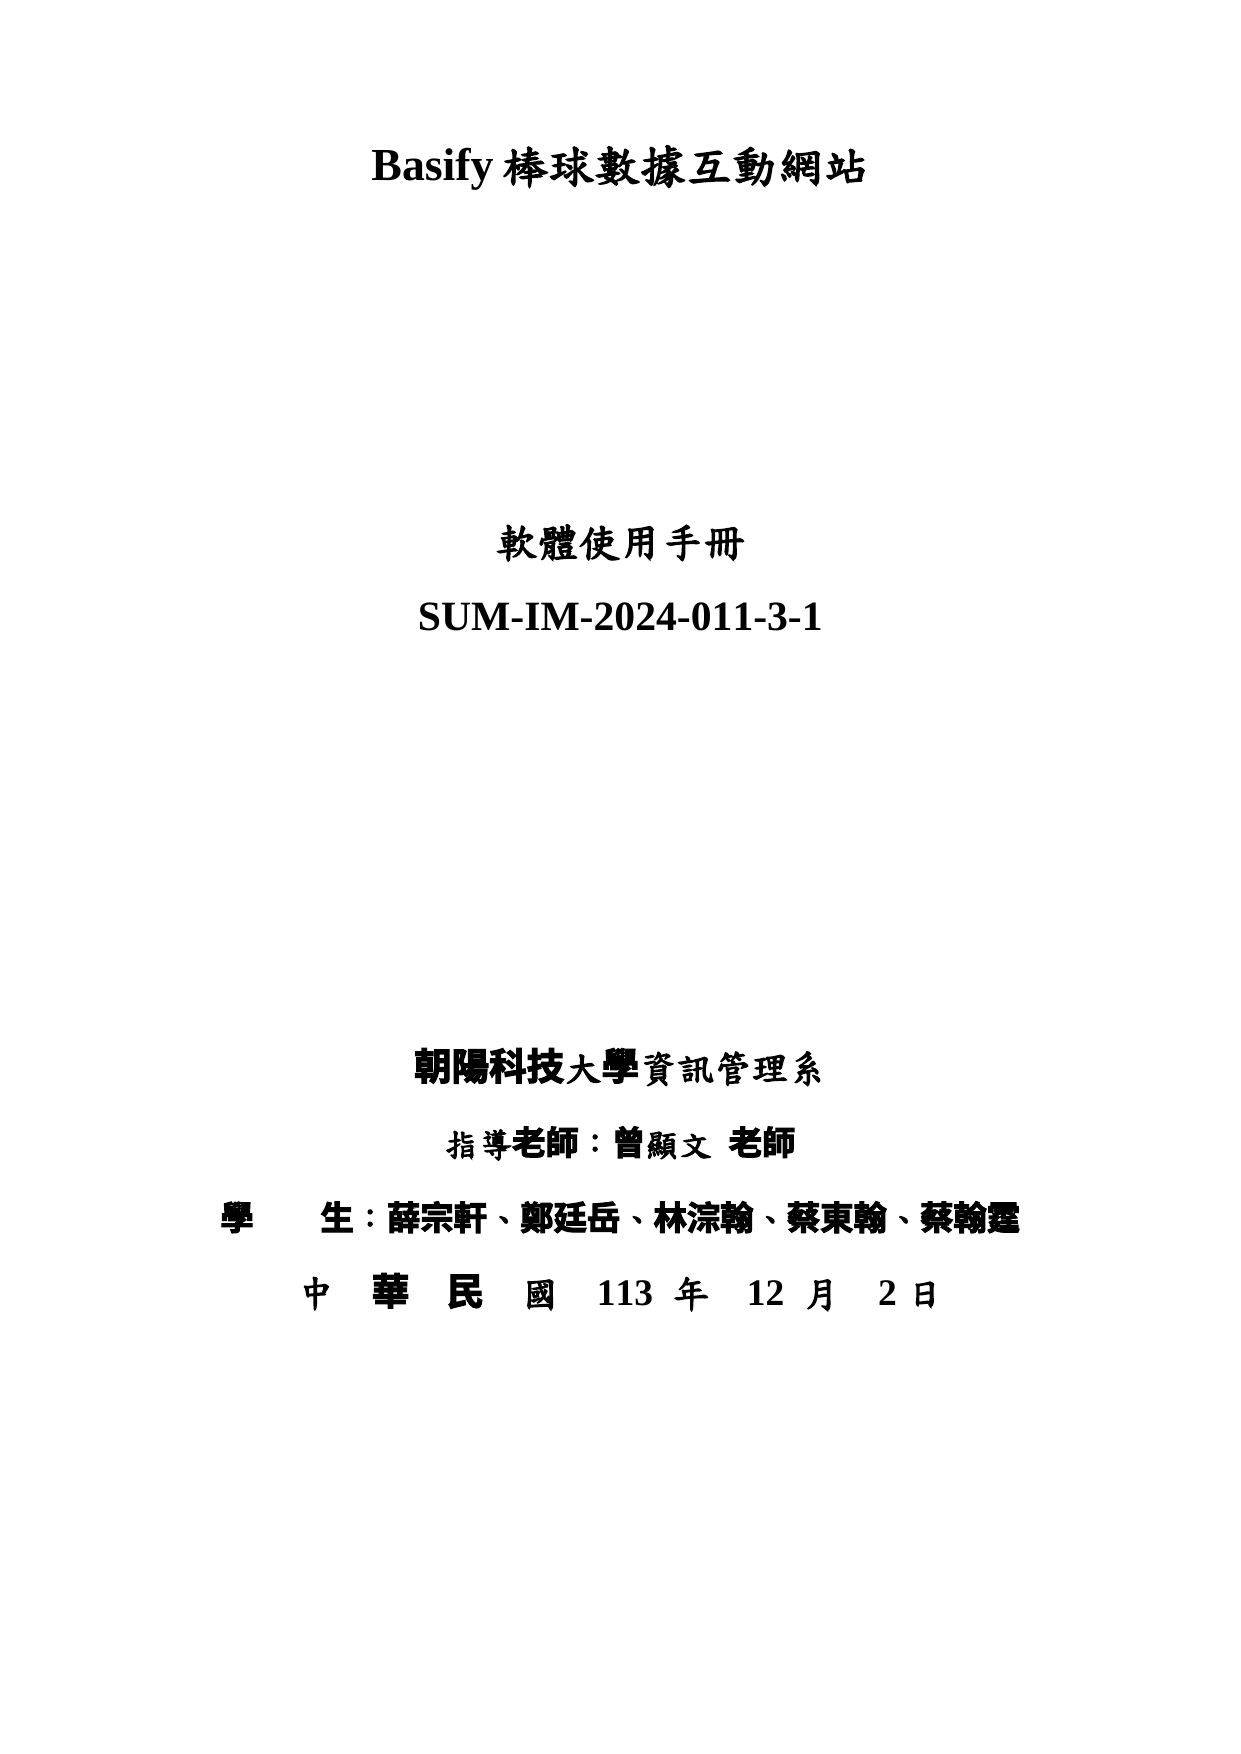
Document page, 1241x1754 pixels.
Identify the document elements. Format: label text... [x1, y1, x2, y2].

text 軟體使用手冊 [684, 525, 1053, 562]
text 軟體使用手冊 [554, 525, 600, 562]
text 軟體使用手冊 [651, 525, 684, 562]
text Basify棒球數據互動網站 [577, 150, 651, 187]
text Basify棒球數據互動網站 [672, 150, 763, 187]
text 中 華 民 國 113 年 12 月 2 日 [187, 1275, 1053, 1312]
text 軟體使用手冊 [187, 525, 507, 562]
text 學 生：薛宗軒、鄭廷岳、林淙翰、蔡東翰、蔡翰霆 [187, 1200, 1053, 1237]
text Basify棒球數據互動網站 [187, 150, 513, 187]
text Basify棒球數據互動網站 [531, 150, 573, 187]
text 軟體使用手冊 [510, 525, 560, 562]
text Basify棒球數據互動網站 [749, 150, 815, 187]
text SUM-IM-2024-011-3-1 [187, 600, 1053, 637]
text 軟體使用手冊 [589, 525, 650, 562]
text Basify棒球數據互動網站 [817, 150, 1053, 187]
text 朝陽科技大學資訊管理系 [187, 1050, 1053, 1087]
text 指導老師：曾顯文 老師 [187, 1125, 1053, 1162]
